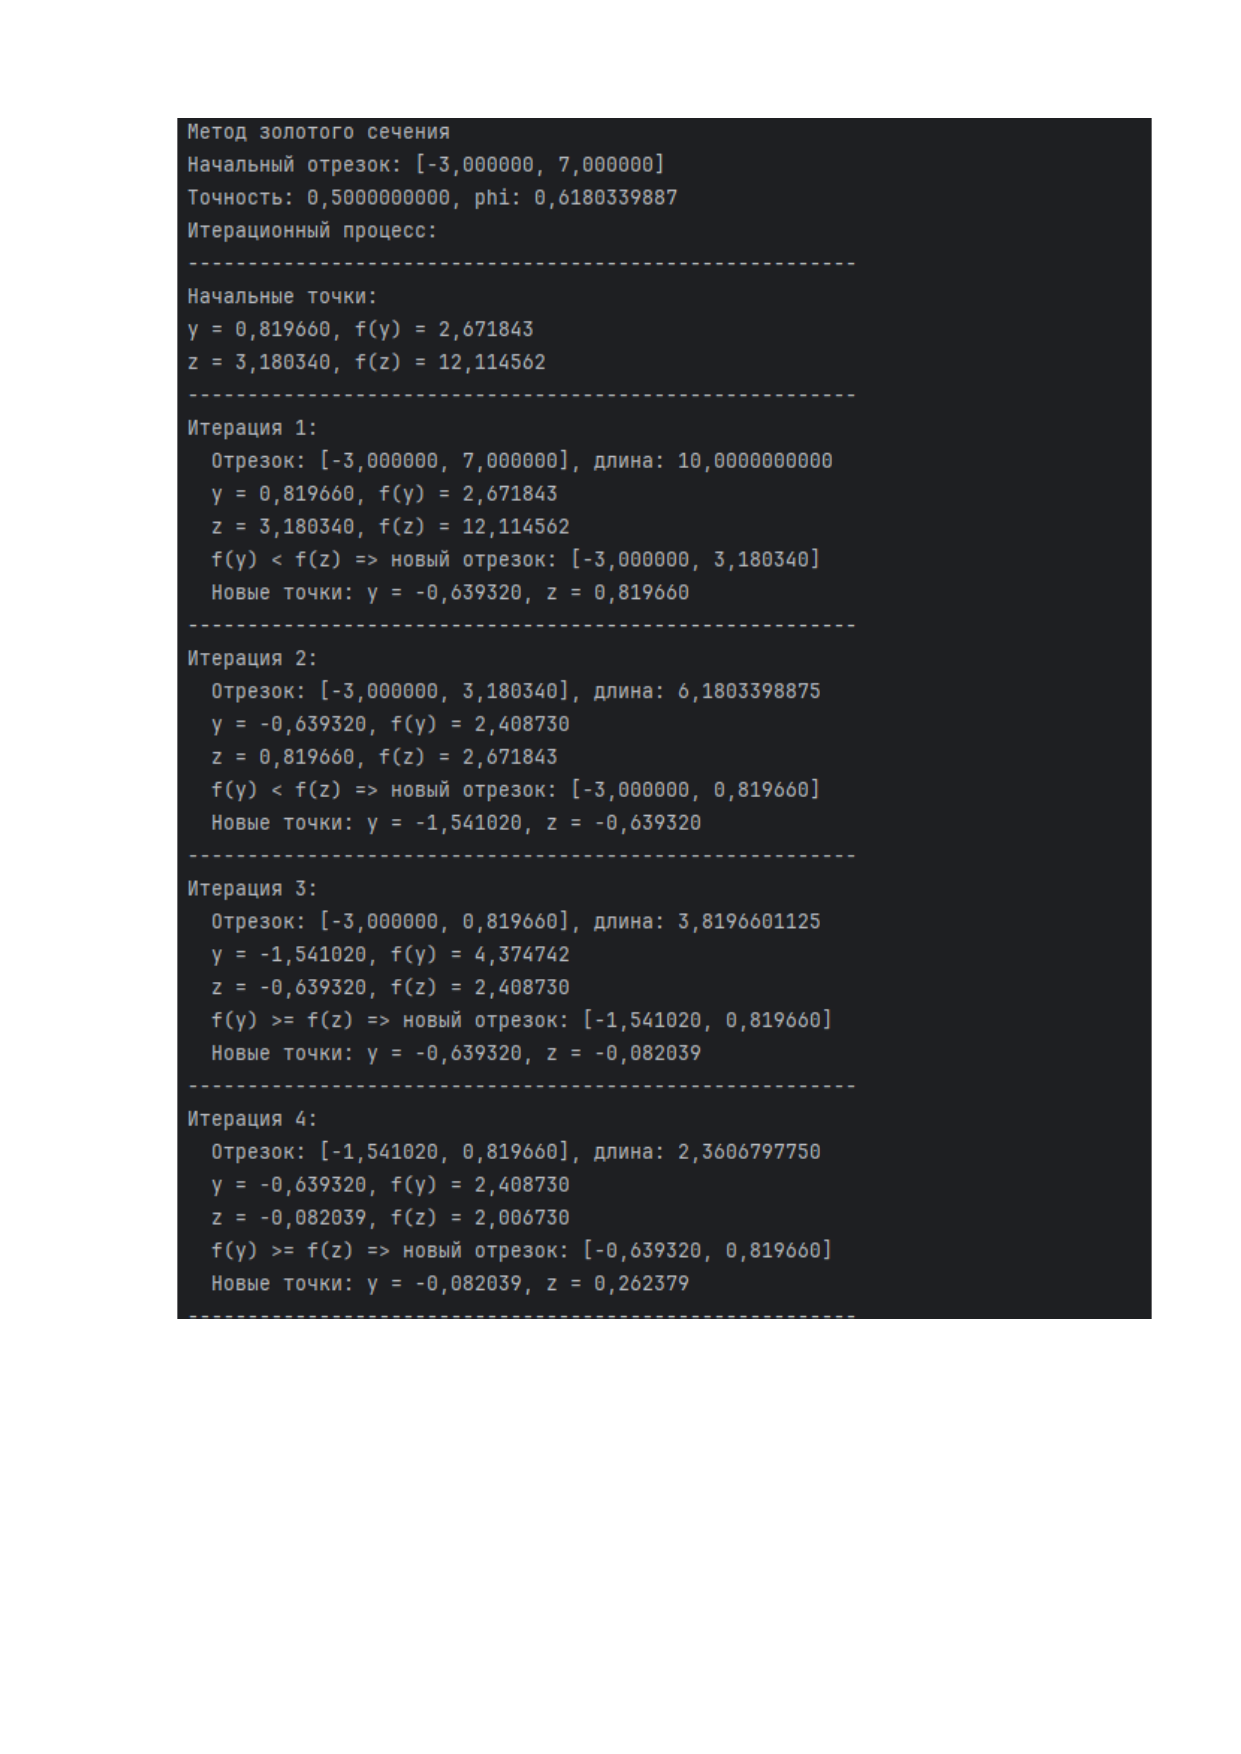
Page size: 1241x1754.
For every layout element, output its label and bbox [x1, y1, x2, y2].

picture [177, 118, 1152, 1319]
